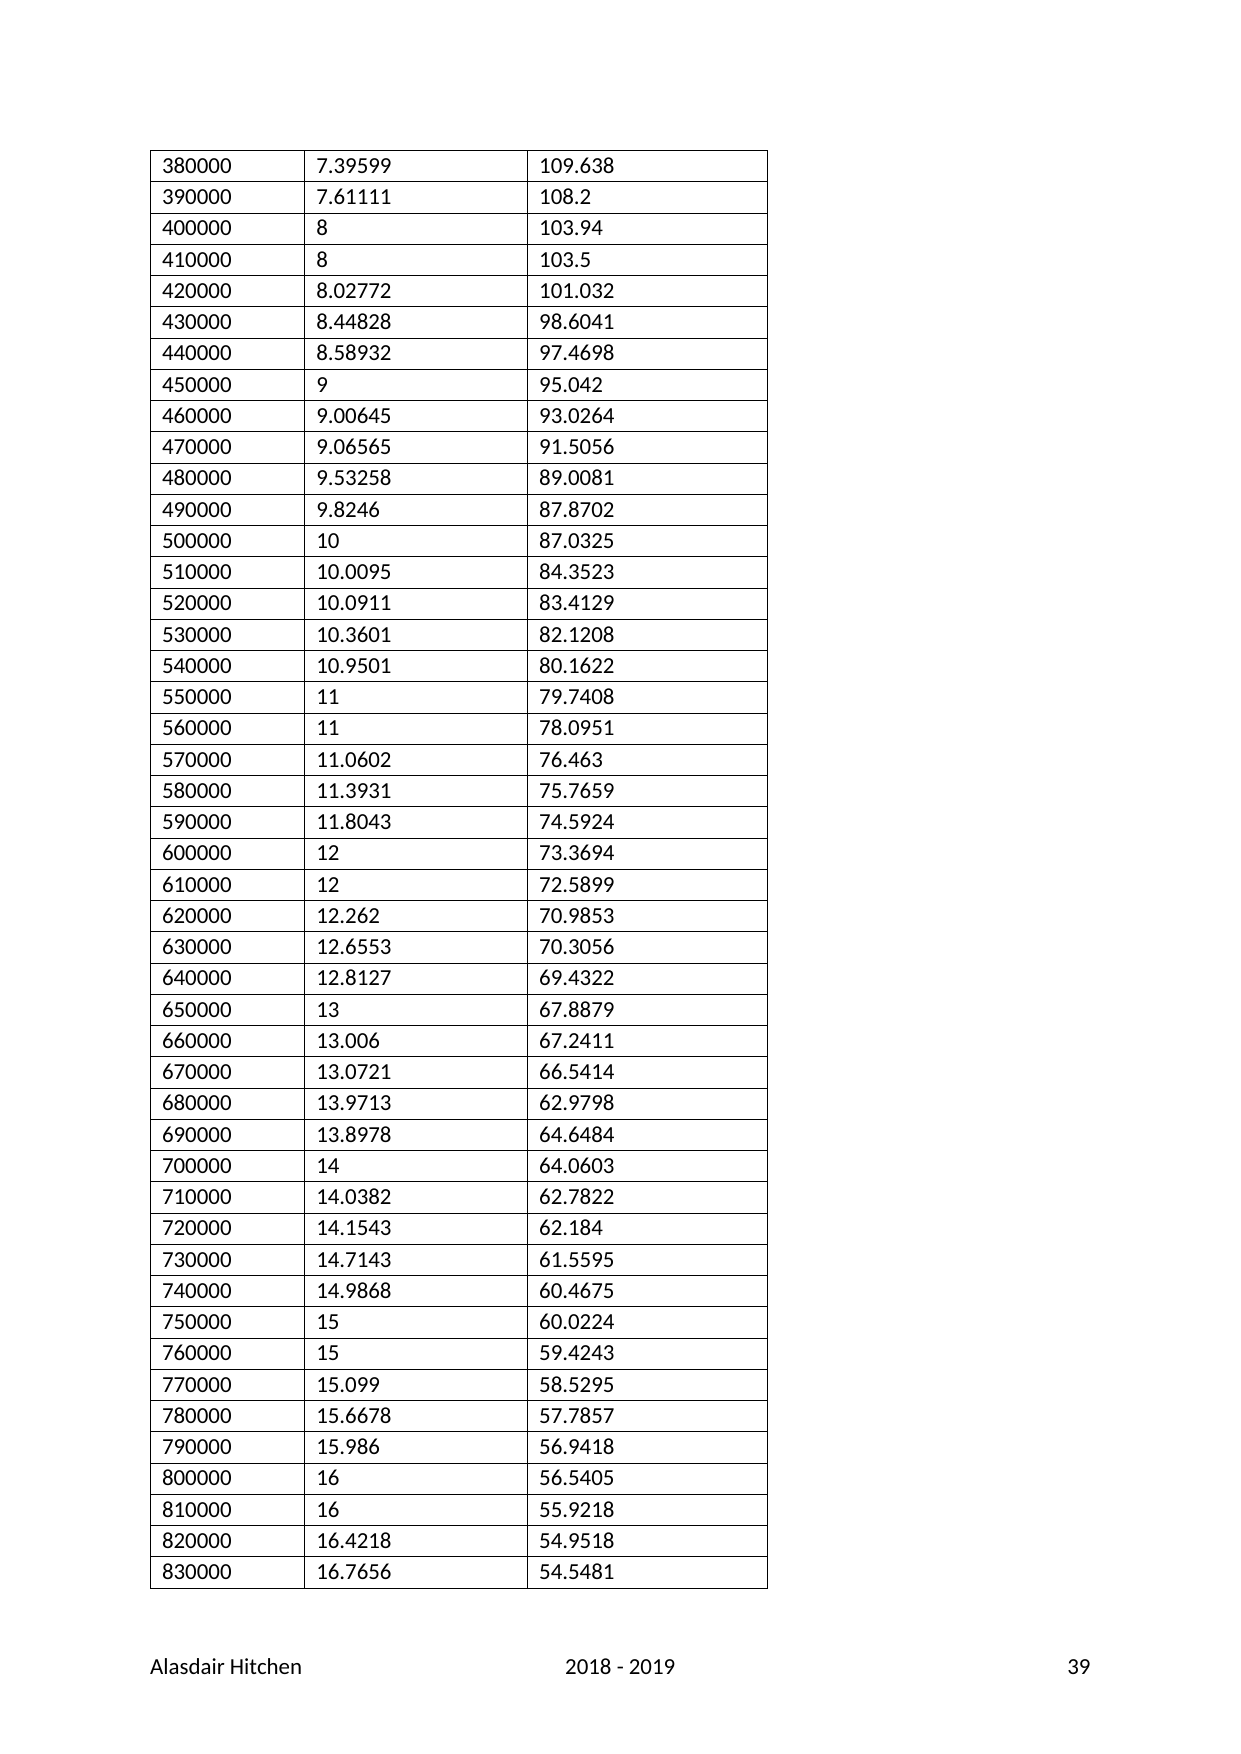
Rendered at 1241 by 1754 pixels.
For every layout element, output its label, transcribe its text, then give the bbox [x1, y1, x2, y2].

table_cell 75.7659 [528, 776, 767, 806]
table_cell 56.9418 [528, 1432, 767, 1462]
table_cell 8 [305, 245, 527, 275]
table_cell 16.4218 [305, 1526, 527, 1556]
table_cell 66.5414 [528, 1057, 767, 1087]
table_cell 14 [305, 1151, 527, 1181]
table_cell 12.6553 [305, 932, 527, 962]
table_cell 11 [305, 714, 527, 744]
table_cell 760000 [151, 1339, 304, 1369]
table_cell 450000 [151, 370, 304, 400]
table_cell 103.5 [528, 245, 767, 275]
table_cell 15.099 [305, 1370, 527, 1400]
table_cell 14.1543 [305, 1214, 527, 1244]
table_cell 380000 [151, 151, 304, 181]
table_cell 400000 [151, 214, 304, 244]
table_cell 57.7857 [528, 1401, 767, 1431]
table_cell 76.463 [528, 745, 767, 775]
table_cell 460000 [151, 401, 304, 431]
table_cell 56.5405 [528, 1464, 767, 1494]
table_cell 12 [305, 839, 527, 869]
table_cell 67.8879 [528, 995, 767, 1025]
table_cell 14.7143 [305, 1245, 527, 1275]
table_cell 670000 [151, 1057, 304, 1087]
table_cell 9.00645 [305, 401, 527, 431]
table_cell 790000 [151, 1432, 304, 1462]
table_cell 590000 [151, 807, 304, 837]
table_cell 109.638 [528, 151, 767, 181]
table_cell 74.5924 [528, 807, 767, 837]
table_cell 12.8127 [305, 964, 527, 994]
table_cell 13.9713 [305, 1089, 527, 1119]
table_cell 630000 [151, 932, 304, 962]
table_cell 11.8043 [305, 807, 527, 837]
table_cell 15 [305, 1339, 527, 1369]
table_cell 16 [305, 1495, 527, 1525]
table_cell 62.7822 [528, 1182, 767, 1212]
table_cell 730000 [151, 1245, 304, 1275]
table_cell 93.0264 [528, 401, 767, 431]
table_cell 540000 [151, 651, 304, 681]
table_cell 8.44828 [305, 307, 527, 337]
table_cell 59.4243 [528, 1339, 767, 1369]
table_cell 73.3694 [528, 839, 767, 869]
table_cell 55.9218 [528, 1495, 767, 1525]
table_cell 720000 [151, 1214, 304, 1244]
table_cell 570000 [151, 745, 304, 775]
table_cell 510000 [151, 557, 304, 587]
table_cell 101.032 [528, 276, 767, 306]
table_cell 108.2 [528, 182, 767, 212]
table_cell 530000 [151, 620, 304, 650]
table_cell 12 [305, 870, 527, 900]
table_cell 87.8702 [528, 495, 767, 525]
table_cell 470000 [151, 432, 304, 462]
table_cell 520000 [151, 589, 304, 619]
table_cell 78.0951 [528, 714, 767, 744]
table_cell 830000 [151, 1557, 304, 1587]
table_cell 560000 [151, 714, 304, 744]
table_cell 410000 [151, 245, 304, 275]
table_cell 770000 [151, 1370, 304, 1400]
table_cell 15.986 [305, 1432, 527, 1462]
table_cell 680000 [151, 1089, 304, 1119]
table_cell 780000 [151, 1401, 304, 1431]
table_cell 8 [305, 214, 527, 244]
table_cell 9.53258 [305, 464, 527, 494]
table_cell 620000 [151, 901, 304, 931]
table_cell 95.042 [528, 370, 767, 400]
table_cell 13.006 [305, 1026, 527, 1056]
table_cell 440000 [151, 339, 304, 369]
table_cell 80.1622 [528, 651, 767, 681]
table_cell 61.5595 [528, 1245, 767, 1275]
table_cell 62.184 [528, 1214, 767, 1244]
table_cell 7.39599 [305, 151, 527, 181]
table_cell 67.2411 [528, 1026, 767, 1056]
table_cell 87.0325 [528, 526, 767, 556]
table_cell 11 [305, 682, 527, 712]
table_cell 7.61111 [305, 182, 527, 212]
table_cell 60.0224 [528, 1307, 767, 1337]
table_cell 64.6484 [528, 1120, 767, 1150]
table_cell 89.0081 [528, 464, 767, 494]
table_cell 700000 [151, 1151, 304, 1181]
table_cell 62.9798 [528, 1089, 767, 1119]
table_cell 70.3056 [528, 932, 767, 962]
table_cell 810000 [151, 1495, 304, 1525]
table_cell 13 [305, 995, 527, 1025]
table_cell 430000 [151, 307, 304, 337]
table_cell 16 [305, 1464, 527, 1494]
table_cell 820000 [151, 1526, 304, 1556]
table_cell 16.7656 [305, 1557, 527, 1587]
table_cell 10.3601 [305, 620, 527, 650]
table_cell 480000 [151, 464, 304, 494]
table_cell 490000 [151, 495, 304, 525]
table_cell 15.6678 [305, 1401, 527, 1431]
table_cell 91.5056 [528, 432, 767, 462]
table_cell 610000 [151, 870, 304, 900]
table_cell 13.0721 [305, 1057, 527, 1087]
table_cell 9.8246 [305, 495, 527, 525]
table_cell 72.5899 [528, 870, 767, 900]
table_cell 84.3523 [528, 557, 767, 587]
table_cell 14.0382 [305, 1182, 527, 1212]
table_cell 64.0603 [528, 1151, 767, 1181]
table_cell 800000 [151, 1464, 304, 1494]
table_cell 710000 [151, 1182, 304, 1212]
table_cell 660000 [151, 1026, 304, 1056]
table_cell 60.4675 [528, 1276, 767, 1306]
table_cell 97.4698 [528, 339, 767, 369]
table_cell 750000 [151, 1307, 304, 1337]
table_cell 12.262 [305, 901, 527, 931]
table_cell 15 [305, 1307, 527, 1337]
table_cell 9.06565 [305, 432, 527, 462]
table_cell 740000 [151, 1276, 304, 1306]
table_cell 690000 [151, 1120, 304, 1150]
table_cell 103.94 [528, 214, 767, 244]
table_cell 79.7408 [528, 682, 767, 712]
table_cell 10.0095 [305, 557, 527, 587]
table_cell 8.02772 [305, 276, 527, 306]
table_cell 10.9501 [305, 651, 527, 681]
table_cell 10 [305, 526, 527, 556]
table_cell 650000 [151, 995, 304, 1025]
table_cell 9 [305, 370, 527, 400]
table_cell 98.6041 [528, 307, 767, 337]
table_cell 500000 [151, 526, 304, 556]
table_cell 600000 [151, 839, 304, 869]
table_cell 580000 [151, 776, 304, 806]
table_cell 58.5295 [528, 1370, 767, 1400]
table_cell 11.3931 [305, 776, 527, 806]
table_cell 14.9868 [305, 1276, 527, 1306]
table_cell 82.1208 [528, 620, 767, 650]
table_cell 420000 [151, 276, 304, 306]
table_cell 13.8978 [305, 1120, 527, 1150]
table_cell 11.0602 [305, 745, 527, 775]
table_cell 8.58932 [305, 339, 527, 369]
table_cell 54.5481 [528, 1557, 767, 1587]
table_cell 54.9518 [528, 1526, 767, 1556]
table_cell 550000 [151, 682, 304, 712]
table_cell 10.0911 [305, 589, 527, 619]
table_cell 640000 [151, 964, 304, 994]
table_cell 70.9853 [528, 901, 767, 931]
table_cell 390000 [151, 182, 304, 212]
table_cell 69.4322 [528, 964, 767, 994]
table_cell 83.4129 [528, 589, 767, 619]
